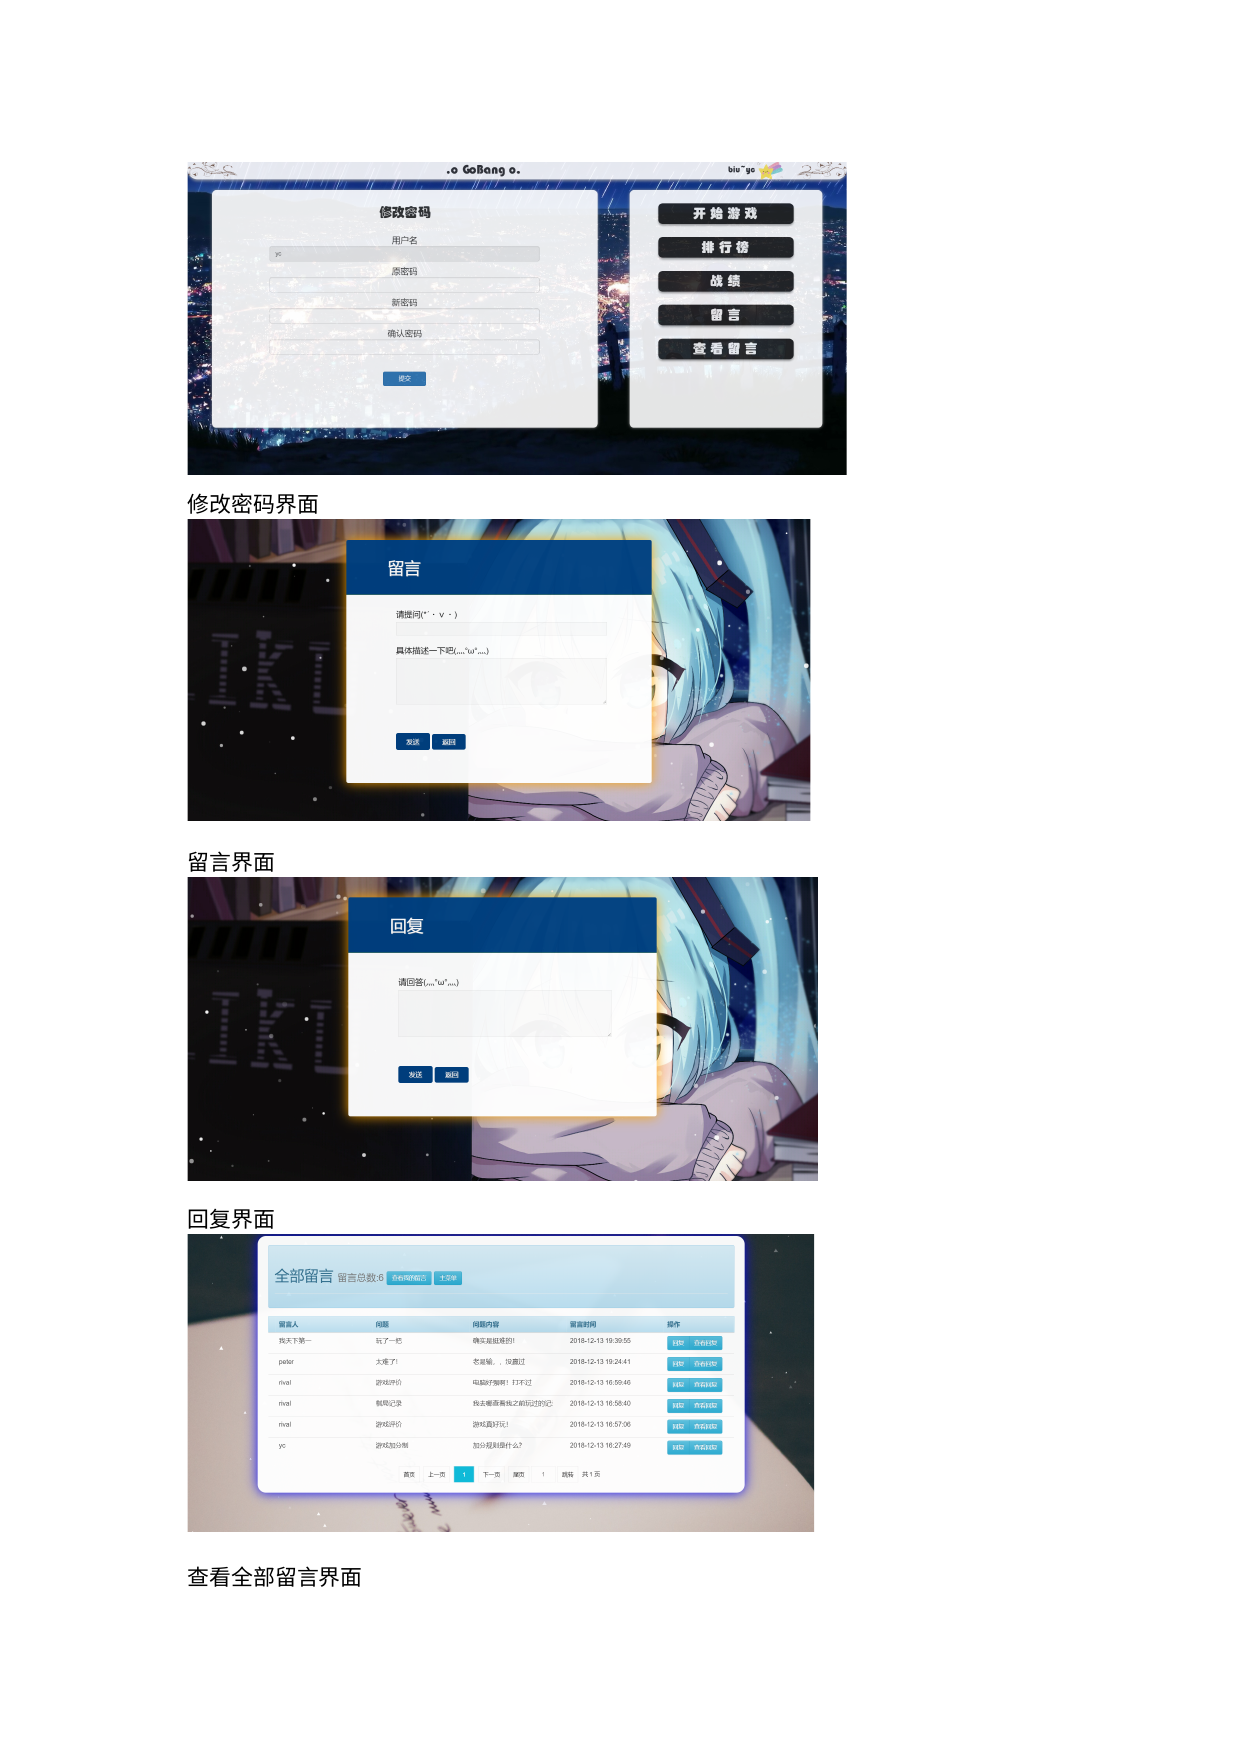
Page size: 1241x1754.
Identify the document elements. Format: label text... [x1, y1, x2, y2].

text 留言界面 [187, 844, 1053, 877]
picture [187, 877, 818, 1181]
text 回复界面 [187, 1202, 1053, 1234]
picture [187, 1234, 815, 1532]
picture [187, 162, 847, 475]
text 查看全部留言界面 [187, 1559, 1053, 1592]
picture [187, 519, 811, 821]
text 修改密码界面 [187, 487, 1053, 519]
